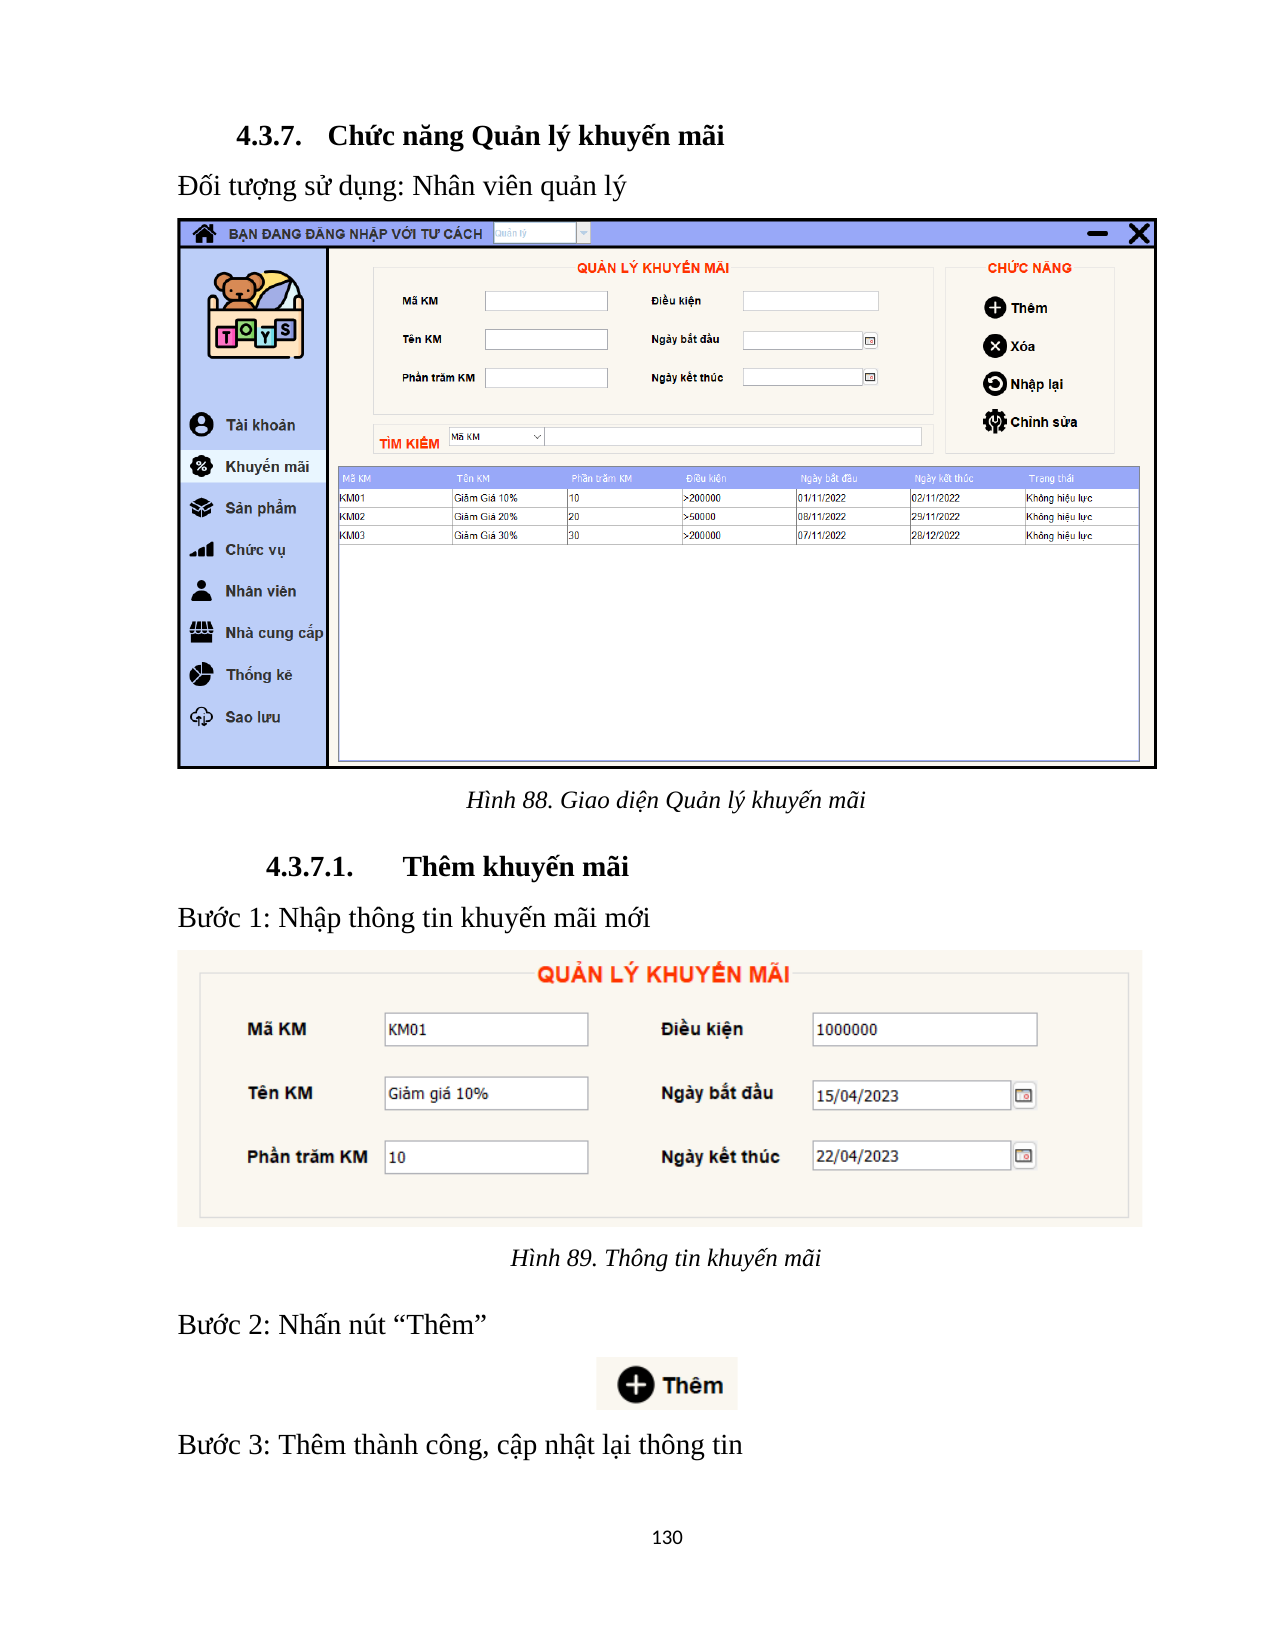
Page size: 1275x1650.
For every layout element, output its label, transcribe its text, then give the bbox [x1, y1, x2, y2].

text Bước 1: Nhập thông tin khuyến mãi mới [177, 900, 1157, 933]
list Chức năng Quản lý khuyến mãi [177, 118, 1157, 152]
picture [177, 218, 1157, 769]
text Bước 2: Nhấn nút “Thêm” [177, 1307, 1157, 1341]
text Đối tượng sử dụng: Nhân viên quản lý [177, 168, 1157, 202]
text Thêm khuyến mãi [266, 849, 1157, 883]
picture [177, 950, 1143, 1227]
picture [596, 1357, 738, 1410]
text Bước 3: Thêm thành công, cập nhật lại thông tin [177, 1427, 1157, 1460]
